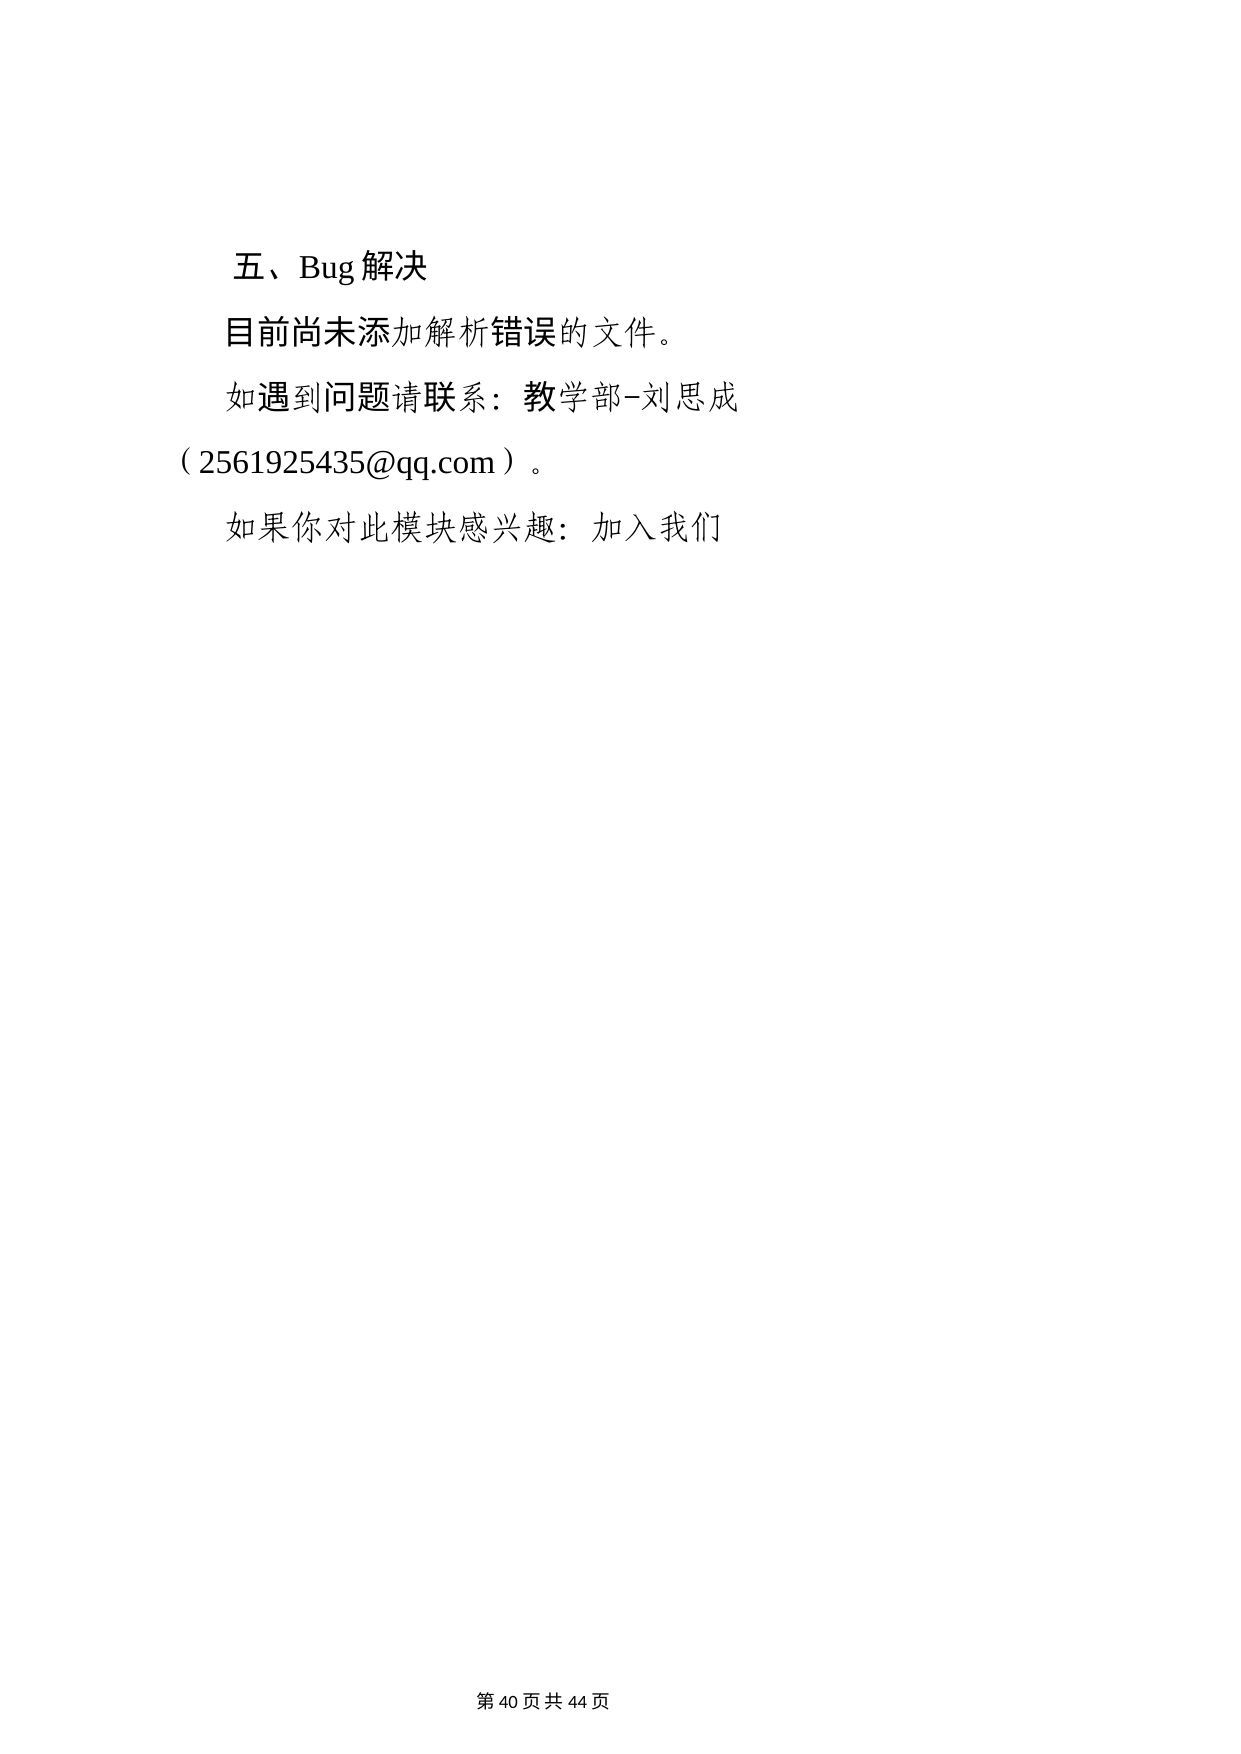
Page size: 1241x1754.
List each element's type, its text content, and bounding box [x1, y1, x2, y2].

text 五、Bug解决 [165, 233, 1087, 298]
text 如遇到问题请联系：教学部-刘思成（2561925435@qq.com）。 [165, 363, 1087, 493]
text 如果你对此模块感兴趣：加入我们 [165, 493, 1087, 558]
text 目前尚未添加解析错误的文件。 [165, 298, 1087, 363]
